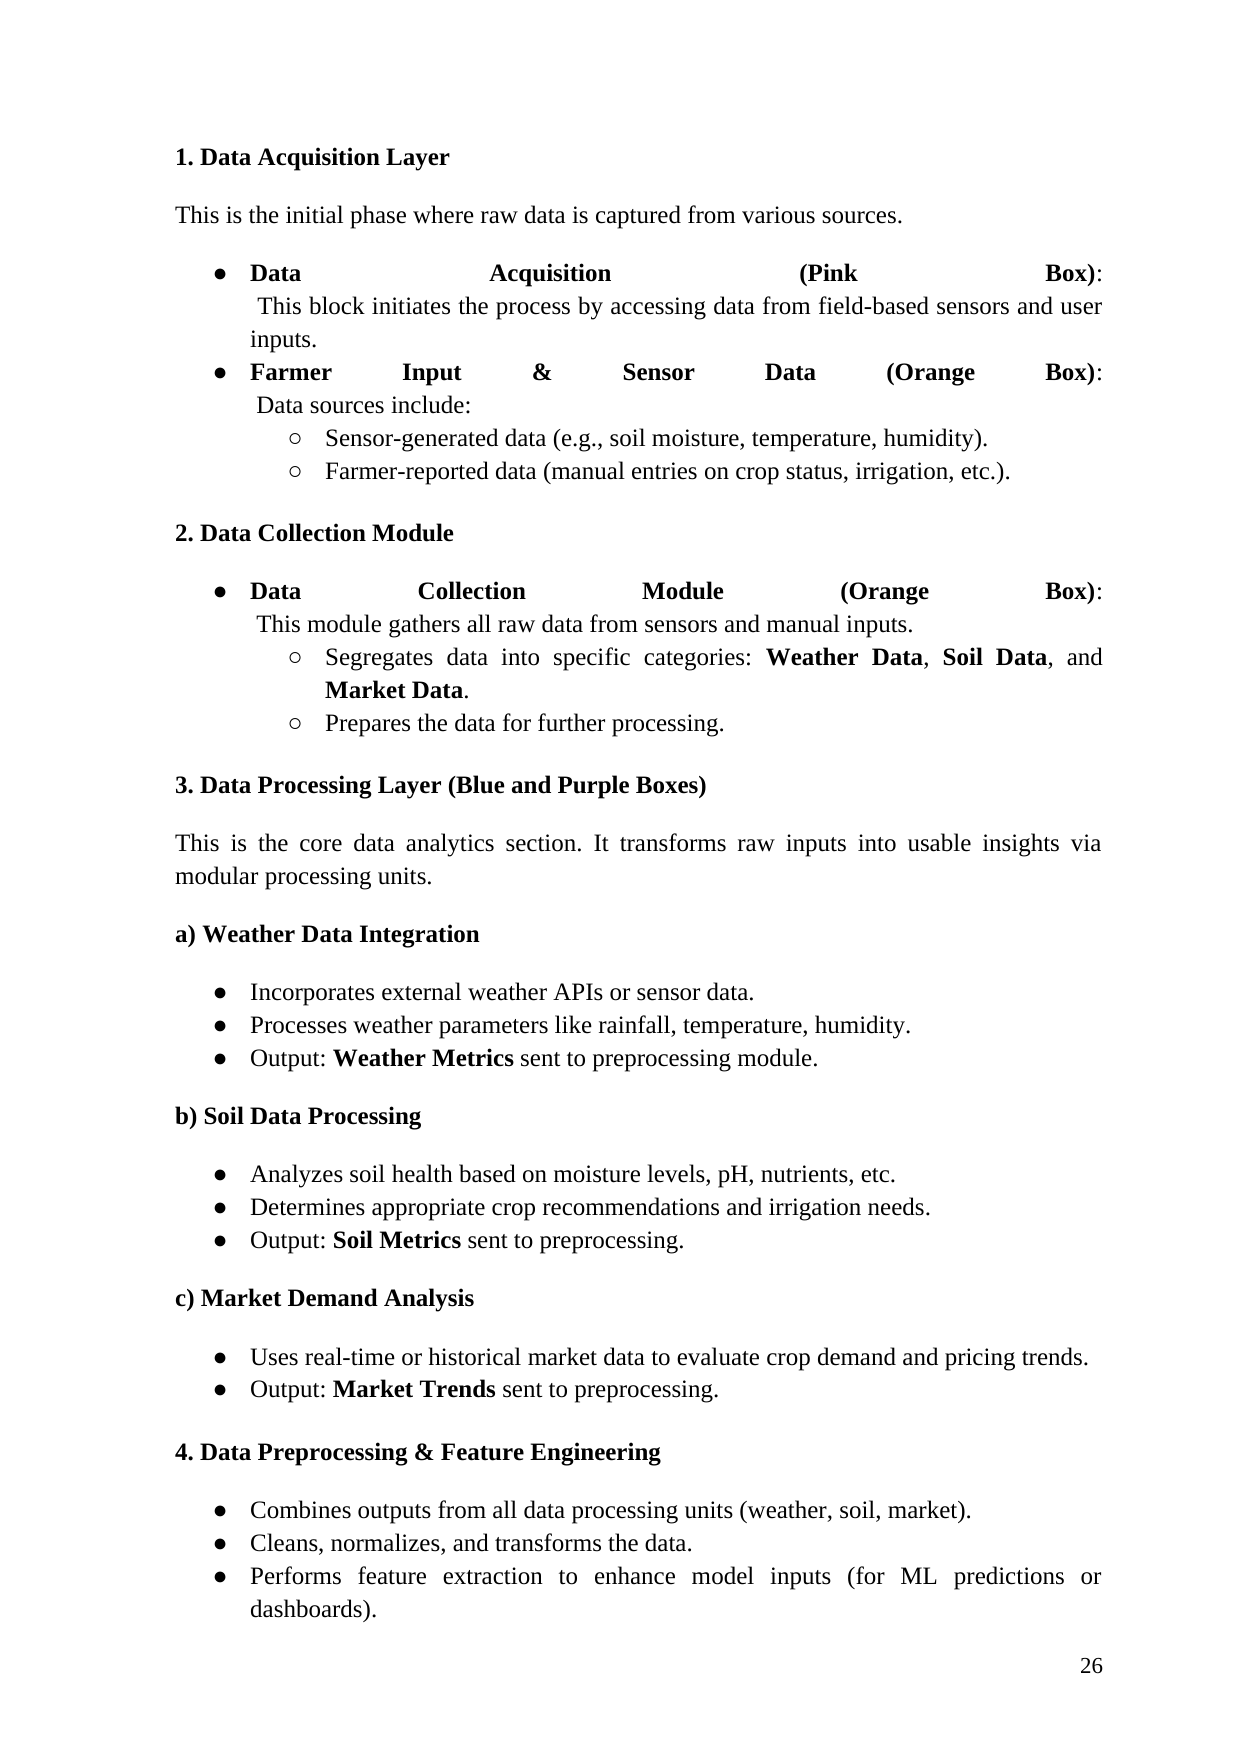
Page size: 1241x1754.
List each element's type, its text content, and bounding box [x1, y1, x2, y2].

list Output: Market Trends sent to preprocessing. [212, 1374, 1103, 1403]
subtitle 2. Data Collection Module [175, 518, 1103, 547]
list Prepares the data for further processing. [287, 708, 1103, 737]
subtitle c) Market Demand Analysis [175, 1283, 1103, 1312]
list Output: Soil Metrics sent to preprocessing. [212, 1226, 1103, 1254]
list Performs feature extraction to enhance model inputs (for ML predictions or dashboards). [212, 1561, 1103, 1623]
list Combines outputs from all data processing units (weather, soil, market). [212, 1495, 1103, 1523]
subtitle 4. Data Preprocessing & Feature Engineering [175, 1437, 1103, 1466]
list Farmer-reported data (manual entries on crop status, irrigation, etc.). [287, 456, 1103, 484]
text This is the initial phase where raw data is captured from various sources. [175, 200, 1103, 228]
list Uses real-time or historical market data to evaluate crop demand and pricing trends. [212, 1342, 1103, 1370]
list Analyzes soil health based on moisture levels, pH, nutrients, etc. [212, 1159, 1103, 1188]
subtitle 3. Data Processing Layer (Blue and Purple Boxes) [175, 770, 1103, 799]
list Farmer Input & Sensor Data (Orange Box): Data sources include: [212, 357, 1103, 418]
list Sensor-generated data (e.g., soil moisture, temperature, humidity). [287, 423, 1103, 452]
list Data Acquisition (Pink Box): This block initiates the process by accessing data from field-based sensors and user inputs. [212, 258, 1103, 352]
text This is the core data analytics section. It transforms raw inputs into usable insights via modular processing units. [175, 828, 1103, 890]
list Determines appropriate crop recommendations and irrigation needs. [212, 1192, 1103, 1221]
subtitle a) Weather Data Integration [175, 919, 1103, 948]
subtitle b) Soil Data Processing [175, 1101, 1103, 1130]
list Cleans, normalizes, and transforms the data. [212, 1528, 1103, 1557]
list Processes weather parameters like rainfall, temperature, humidity. [212, 1010, 1103, 1039]
list Incorporates external weather APIs or sensor data. [212, 977, 1103, 1006]
subtitle 1. Data Acquisition Layer [175, 142, 1103, 170]
list Data Collection Module (Orange Box): This module gathers all raw data from sensors and manual inputs. [212, 576, 1103, 638]
list Output: Weather Metrics sent to preprocessing module. [212, 1043, 1103, 1072]
list Segregates data into specific categories: Weather Data, Soil Data, and Market Data. [287, 642, 1103, 704]
